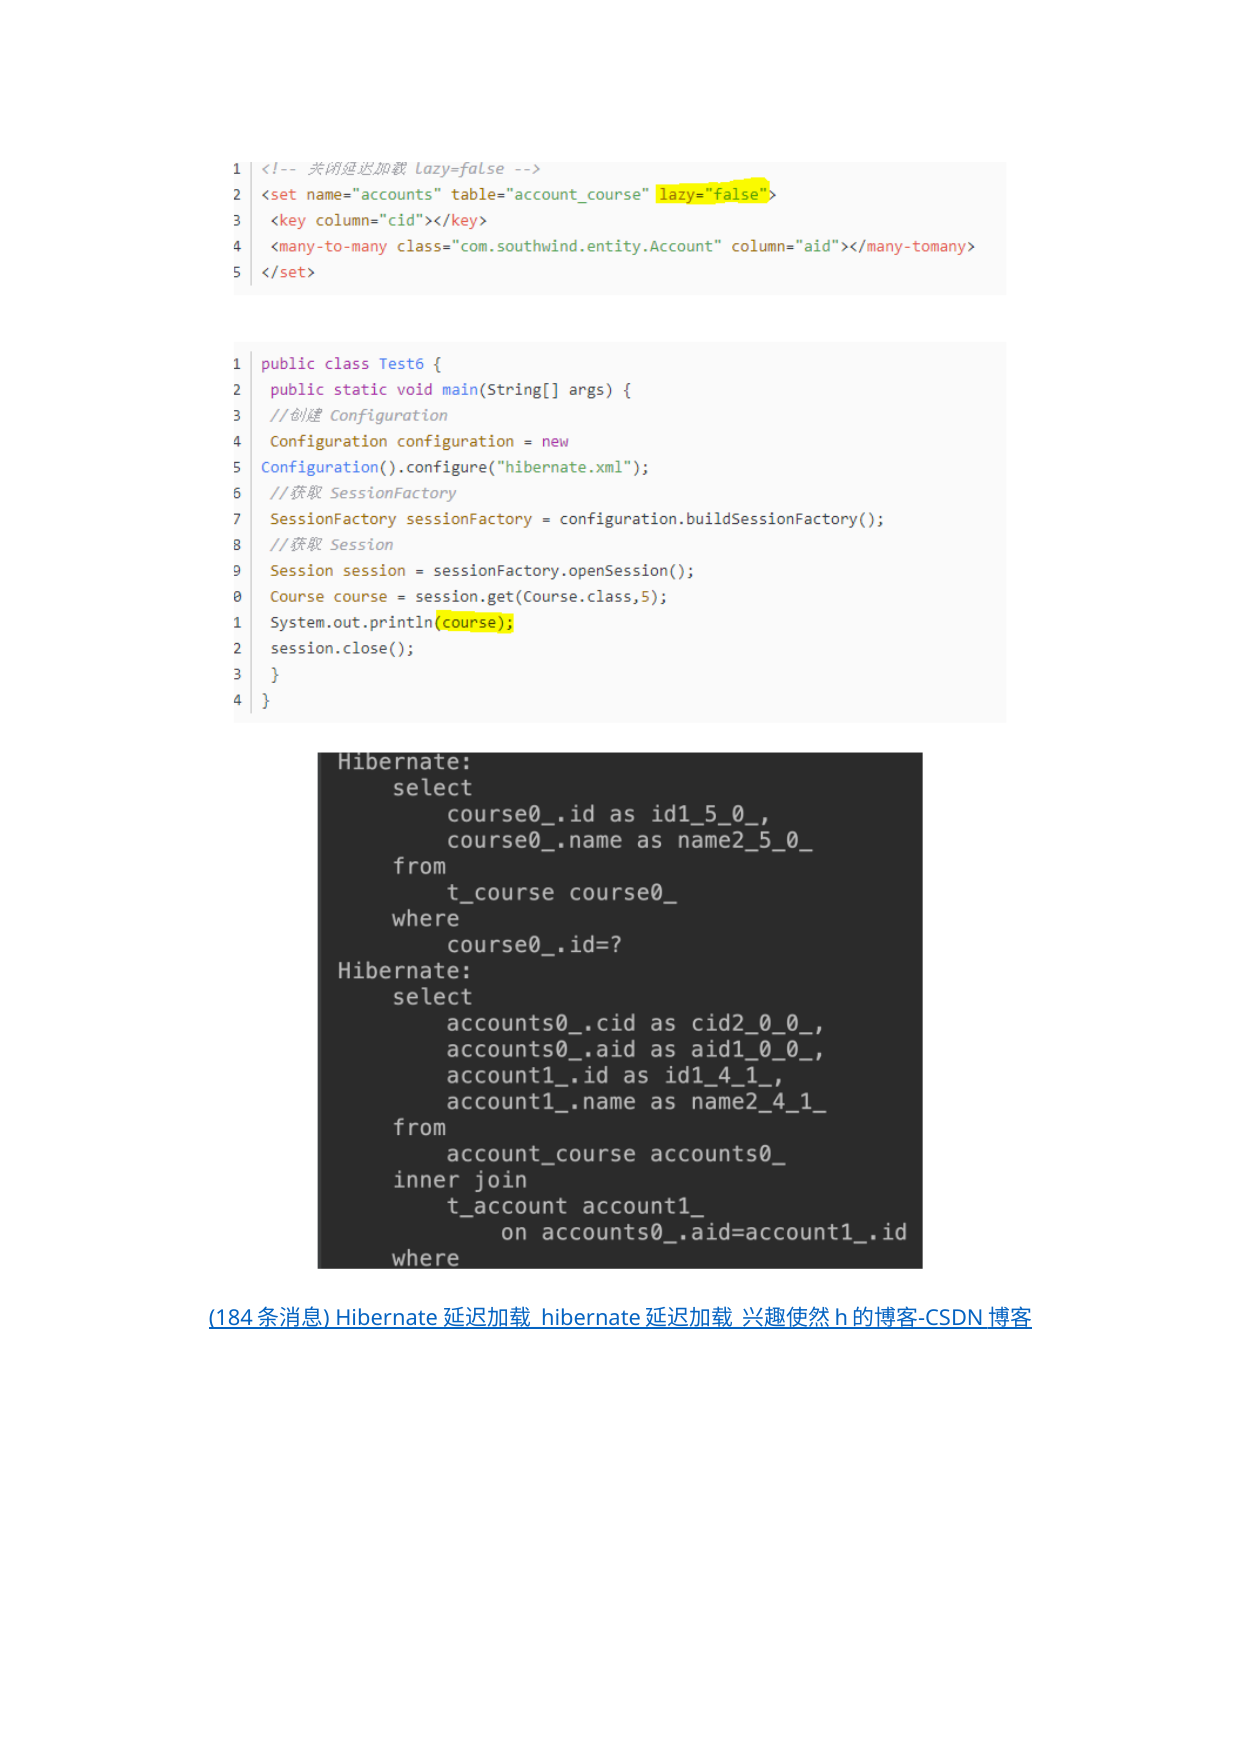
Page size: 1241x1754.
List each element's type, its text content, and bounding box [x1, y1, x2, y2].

text (184条消息) Hibernate 延迟加载_hibernate延迟加载_兴趣使然h的博客-CSDN博客 [187, 1299, 1053, 1332]
picture [317, 747, 923, 1282]
picture [233, 162, 1007, 737]
